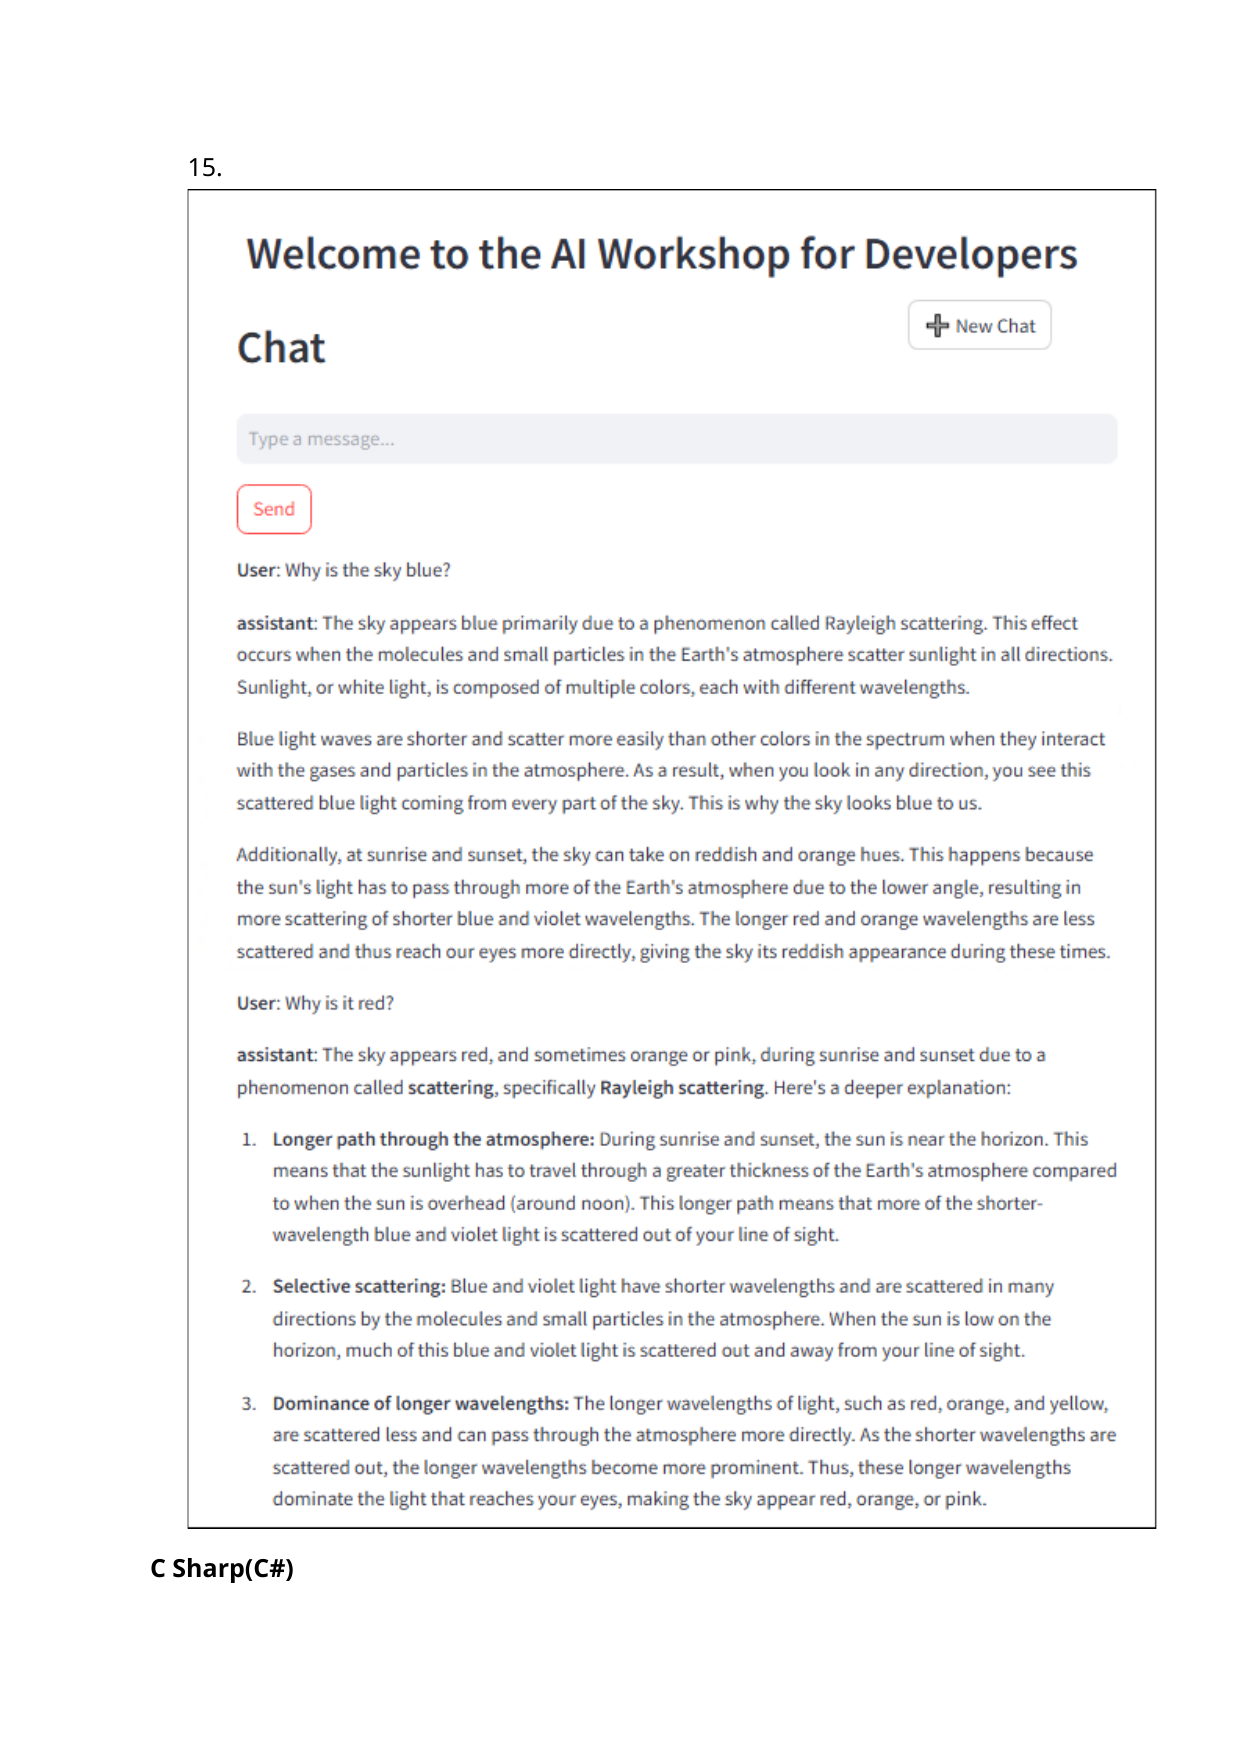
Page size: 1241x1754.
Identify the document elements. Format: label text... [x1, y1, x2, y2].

picture [187, 189, 1157, 1529]
text C Sharp(C#) [150, 1551, 1090, 1584]
